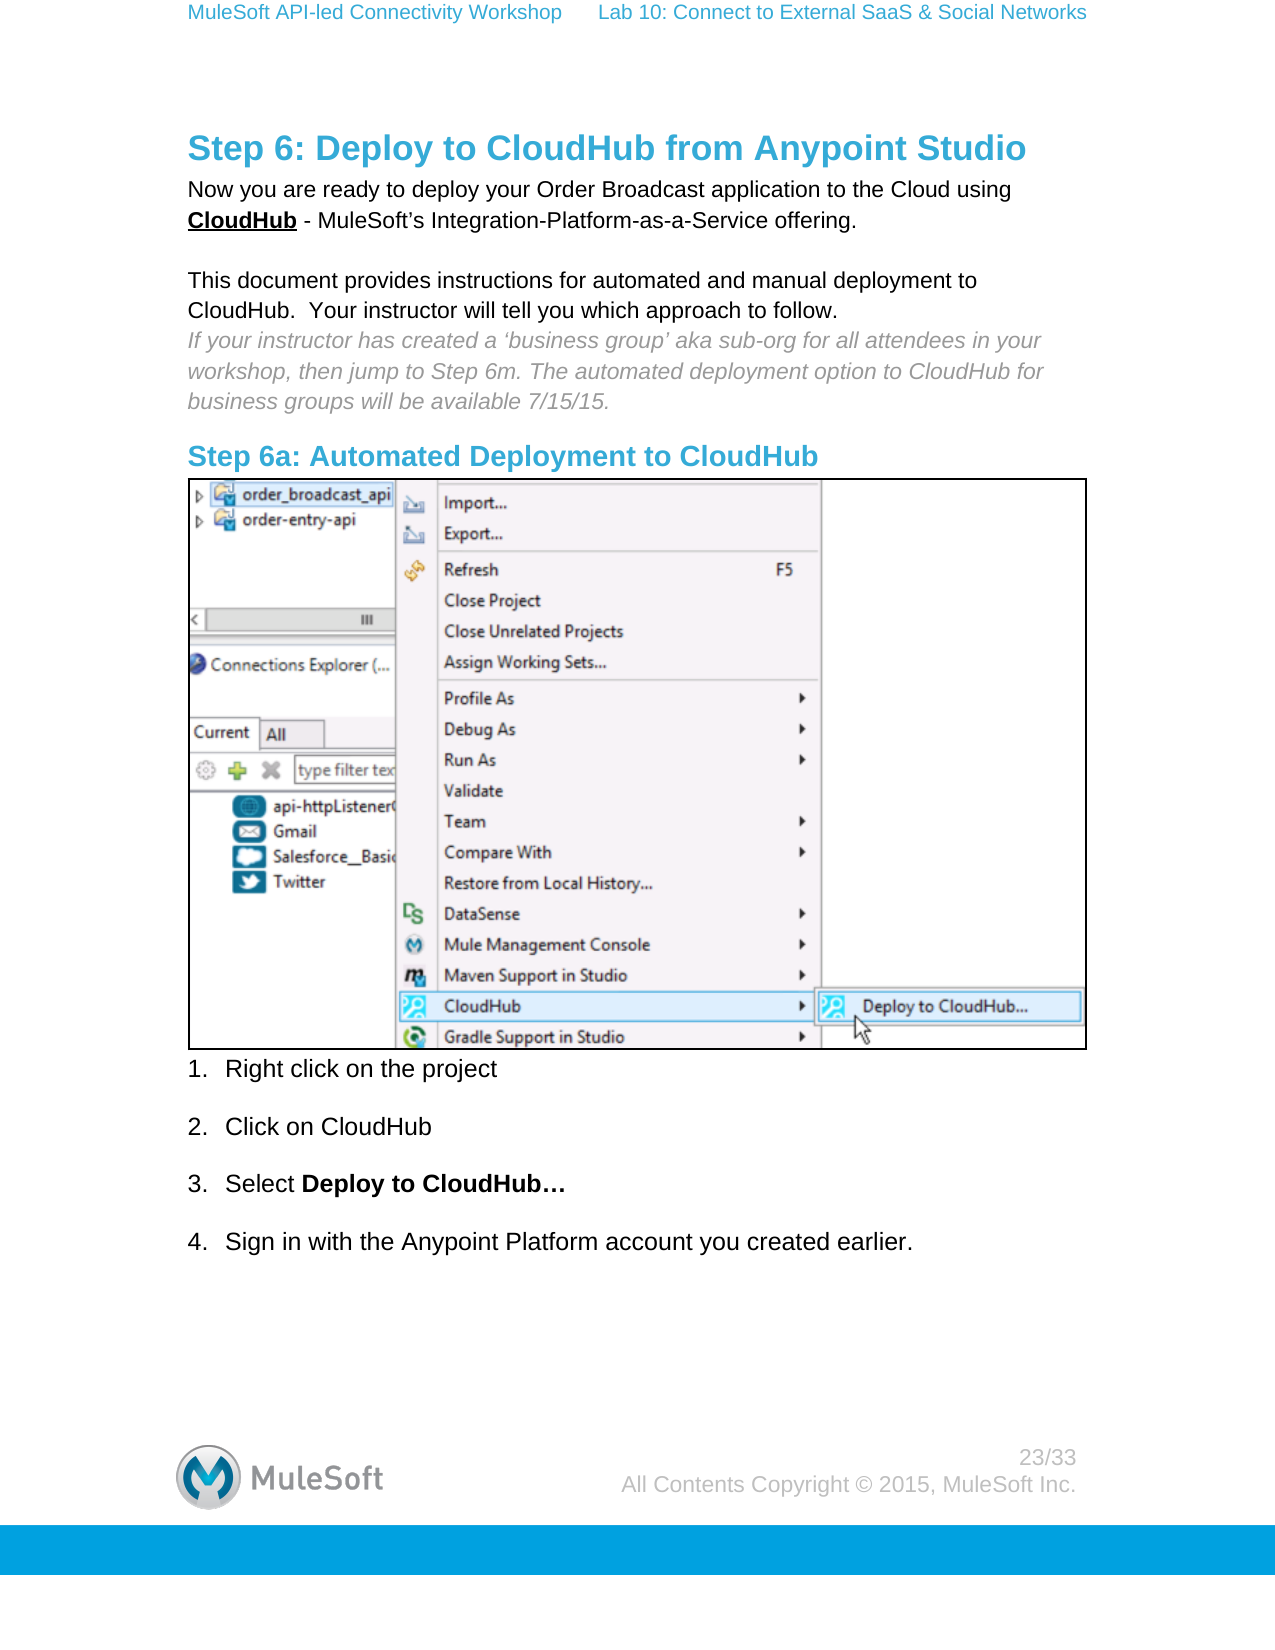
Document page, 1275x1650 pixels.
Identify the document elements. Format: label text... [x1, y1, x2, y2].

text Now you are ready to deploy your Order Broadcast application to the Cloud using CloudHub - MuleSoft’s Integration-Platform-as-a-Service offering. [187, 176, 1087, 233]
subtitle Step 6a: Automated Deployment to CloudHub [187, 439, 1087, 472]
list Right click on the project [187, 1054, 1087, 1083]
text This document provides instructions for automated and manual deployment to CloudHub. Your instructor will tell you which approach to follow. [187, 267, 1087, 324]
picture [190, 480, 1085, 1048]
list Click on CloudHub [187, 1112, 1087, 1141]
list Sign in with the Anypoint Platform account you created earlier. [187, 1227, 1087, 1256]
picture [176, 1444, 385, 1511]
subtitle Step 6: Deploy to CloudHub from Anypoint Studio [187, 127, 1087, 168]
text If your instructor has created a ‘business group’ aka sub-org for all attendees in your workshop, then jump to Step 6m. The automated deployment option to CloudHub for business groups will be available 7/15/15. [187, 327, 1087, 414]
list Select Deploy to CloudHub… [187, 1169, 1087, 1198]
